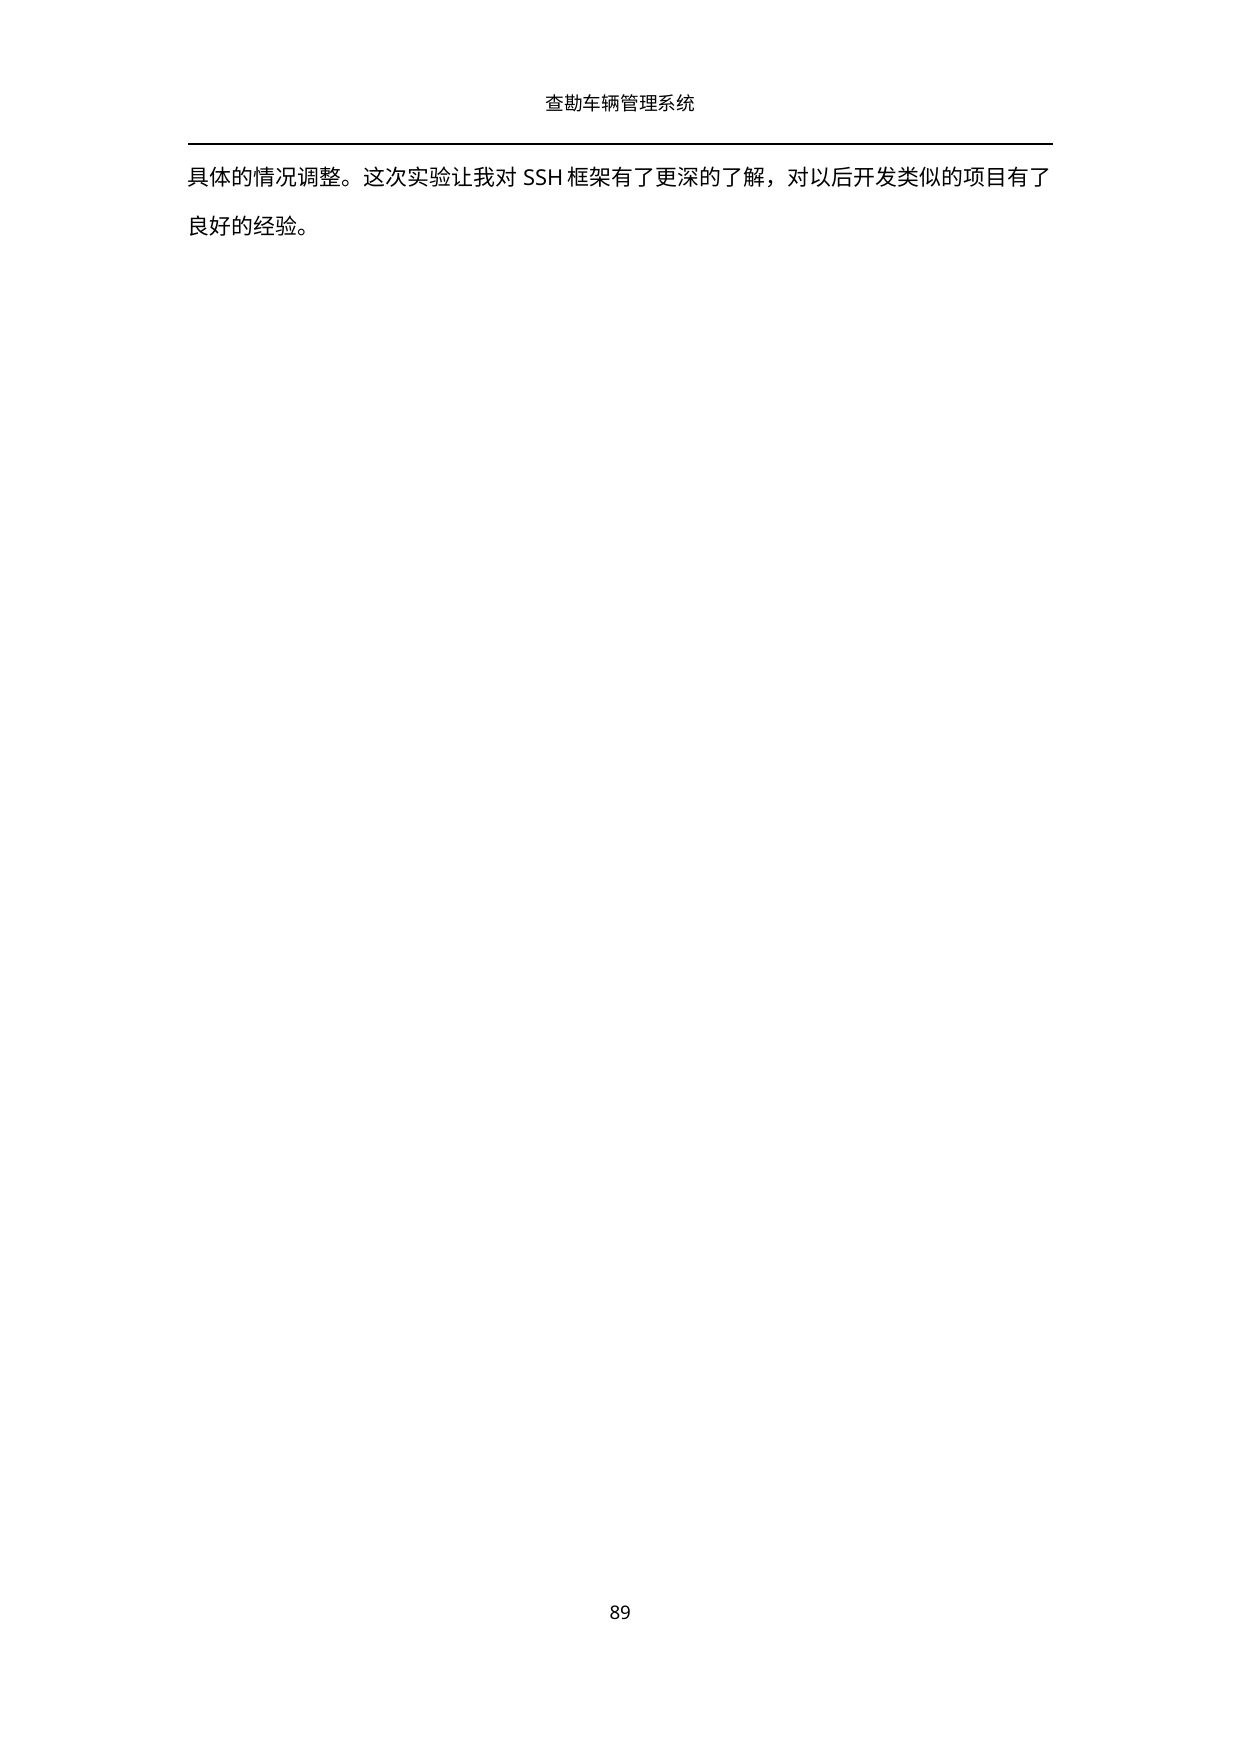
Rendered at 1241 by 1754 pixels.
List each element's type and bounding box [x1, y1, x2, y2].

text [187, 160, 1053, 241]
